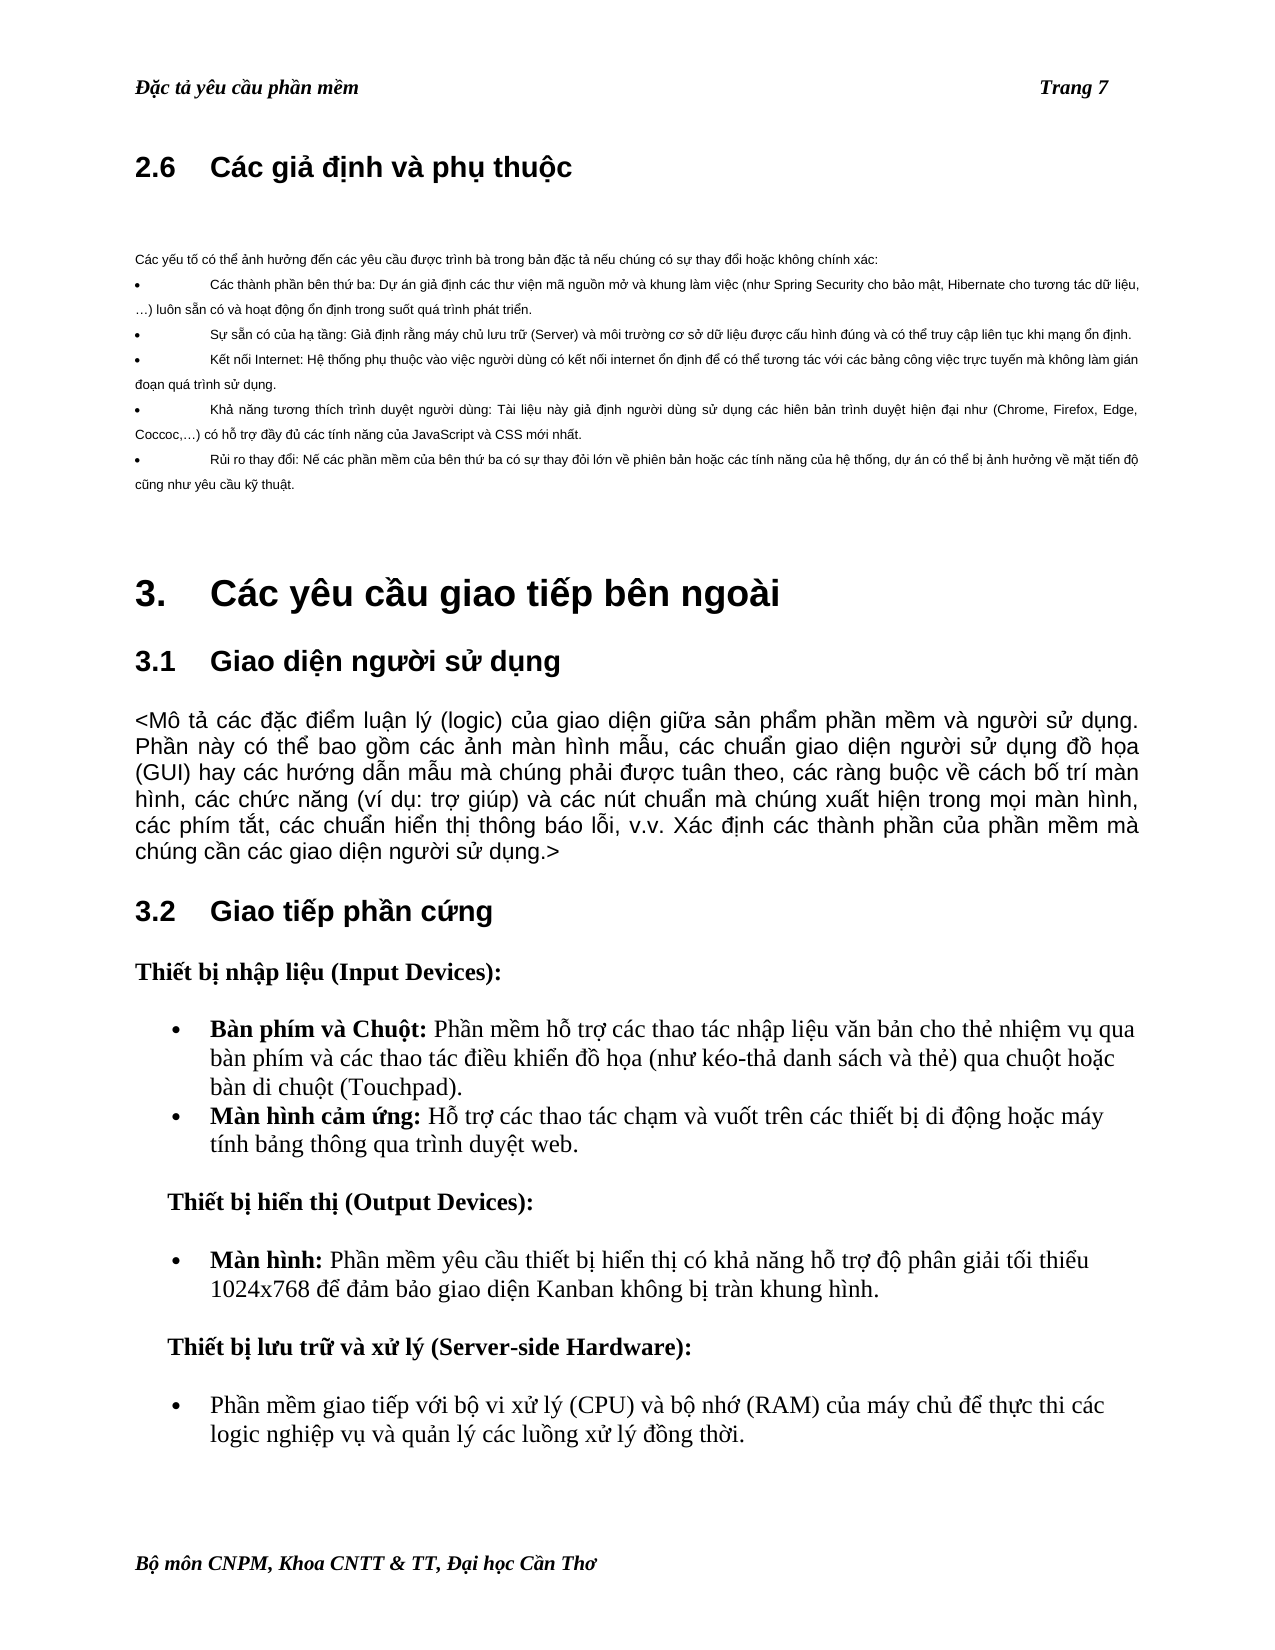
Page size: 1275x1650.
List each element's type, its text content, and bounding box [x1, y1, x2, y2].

list Kết nối Internet: Hệ thống phụ thuộc vào việc người dùng có kết nối internet ổn định để có thể tương tác với các bảng công việc trực tuyến mà không làm gián đoạn quá trình sử dụng. [135, 343, 1140, 393]
list Rủi ro thay đổi: Nế các phần mềm của bên thứ ba có sự thay đỏi lớn về phiên bản hoặc các tính năng của hệ thống, dự án có thể bị ảnh hưởng về mặt tiến độ cũng như yêu cầu kỹ thuật. [135, 443, 1140, 493]
subtitle Các yêu cầu giao tiếp bên ngoài [135, 572, 1140, 615]
subtitle Giao diện người sử dụng [135, 644, 1140, 677]
list Màn hình: Phần mềm yêu cầu thiết bị hiển thị có khả năng hỗ trợ độ phân giải tối thiểu 1024x768 để đảm bảo giao diện Kanban không bị tràn khung hình. [172, 1245, 1140, 1303]
text <Mô tả các đặc điểm luận lý (logic) của giao diện giữa sản phẩm phần mềm và người sử dụng. Phần này có thể bao gồm các ảnh màn hình mẫu, các chuẩn giao diện người sử dụng đồ họa (GUI) hay các hướng dẫn mẫu mà chúng phải được tuân theo, các ràng buộc về cách bố trí màn hình, các chức năng (ví dụ: trợ giúp) và các nút chuẩn mà chúng xuất hiện trong mọi màn hình, các phím tắt, các chuẩn hiển thị thông báo lỗi, v.v. Xác định các thành phần của phần mềm mà chúng cần các giao diện người sử dụng.> [135, 707, 1140, 865]
text  Thiết bị lưu trữ và xử lý (Server-side Hardware): [135, 1332, 1140, 1361]
list Các thành phần bên thứ ba: Dự án giả định các thư viện mã nguồn mở và khung làm việc (như Spring Security cho bảo mật, Hibernate cho tương tác dữ liệu,…) luôn sẵn có và hoạt động ổn định trong suốt quá trình phát triển. [135, 268, 1140, 318]
subtitle Giao tiếp phần cứng [135, 894, 1140, 927]
list Bàn phím và Chuột: Phần mềm hỗ trợ các thao tác nhập liệu văn bản cho thẻ nhiệm vụ qua bàn phím và các thao tác điều khiển đồ họa (như kéo-thả danh sách và thẻ) qua chuột hoặc bàn di chuột (Touchpad). [172, 1014, 1140, 1101]
text Các yếu tố có thể ảnh hưởng đến các yêu cầu được trình bà trong bản đặc tả nếu chúng có sự thay đổi hoặc không chính xác: [135, 241, 1140, 268]
text Thiết bị nhập liệu (Input Devices): [135, 957, 1140, 985]
list Màn hình cảm ứng: Hỗ trợ các thao tác chạm và vuốt trên các thiết bị di động hoặc máy tính bảng thông qua trình duyệt web. [172, 1101, 1140, 1158]
list Khả năng tương thích trình duyệt người dùng: Tài liệu này giả định người dùng sử dụng các hiên bản trình duyệt hiện đại như (Chrome, Firefox, Edge, Coccoc,…) có hỗ trợ đầy đủ các tính năng của JavaScript và CSS mới nhất. [135, 393, 1140, 443]
subtitle Các giả định và phụ thuộc [135, 150, 1140, 183]
text  Thiết bị hiển thị (Output Devices): [135, 1187, 1140, 1216]
list Sự sẵn có của hạ tầng: Giả định rằng máy chủ lưu trữ (Server) và môi trường cơ sở dữ liệu được cấu hình đúng và có thể truy cập liên tục khi mạng ổn định. [135, 318, 1140, 343]
list Phần mềm giao tiếp với bộ vi xử lý (CPU) và bộ nhớ (RAM) của máy chủ để thực thi các logic nghiệp vụ và quản lý các luồng xử lý đồng thời. [172, 1390, 1140, 1447]
